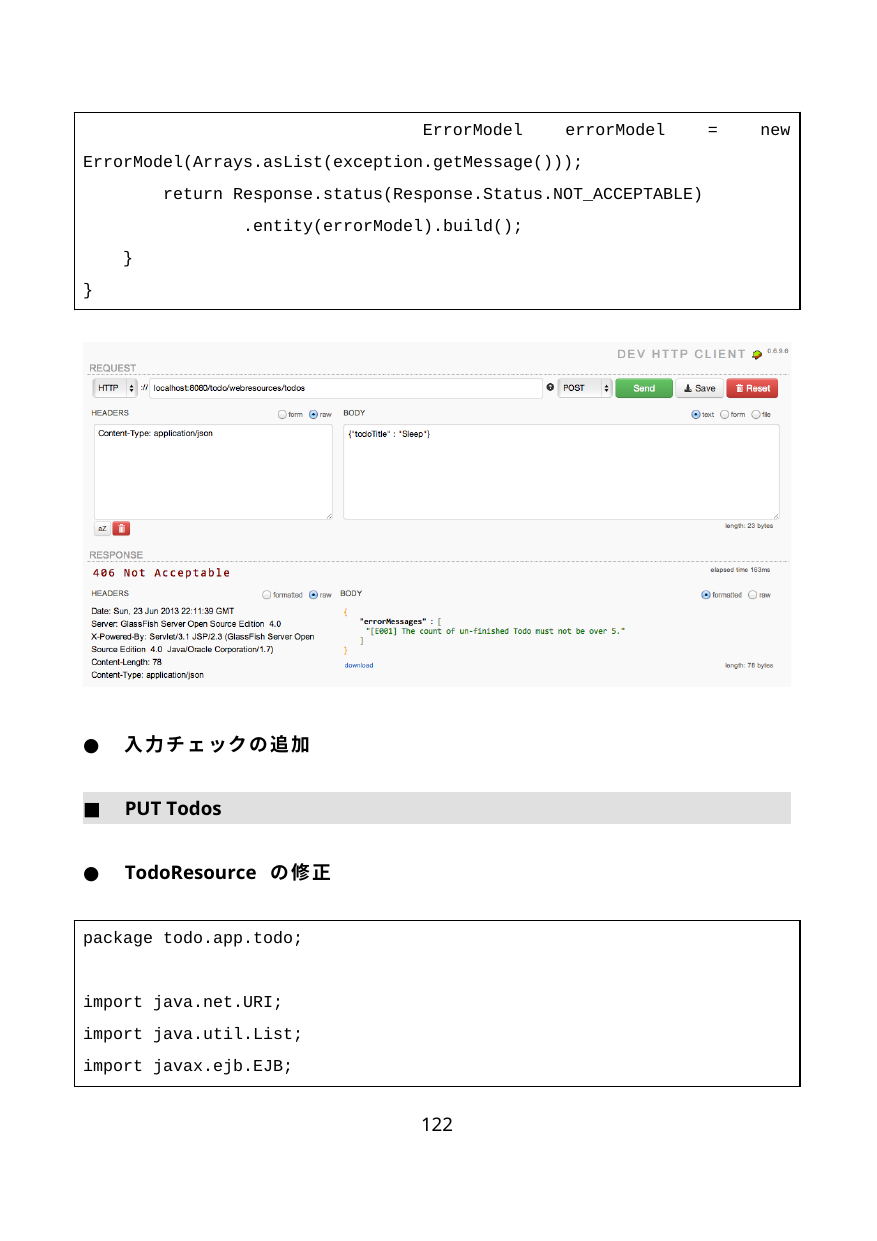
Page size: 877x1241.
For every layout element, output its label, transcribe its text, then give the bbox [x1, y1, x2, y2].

text import javax.ejb.EJB; [75, 1048, 799, 1086]
text return Response.status(Response.Status.NOT_ACCEPTABLE) [83, 179, 791, 211]
subtitle PUT Todos [83, 792, 791, 824]
text import java.net.URI; [83, 987, 791, 1019]
text } [83, 243, 791, 272]
text import java.util.List; [83, 1019, 791, 1048]
text ErrorModel errorModel = new ErrorModel(Arrays.asList(exception.getMessage())); [75, 113, 799, 179]
subtitle 入力チェックの追加 [83, 727, 791, 759]
text } [75, 272, 799, 309]
text package todo.app.todo; [75, 921, 799, 955]
picture [82, 342, 792, 687]
subtitle TodoResourceの修正 [83, 856, 791, 888]
text .entity(errorModel).build(); [83, 211, 791, 243]
